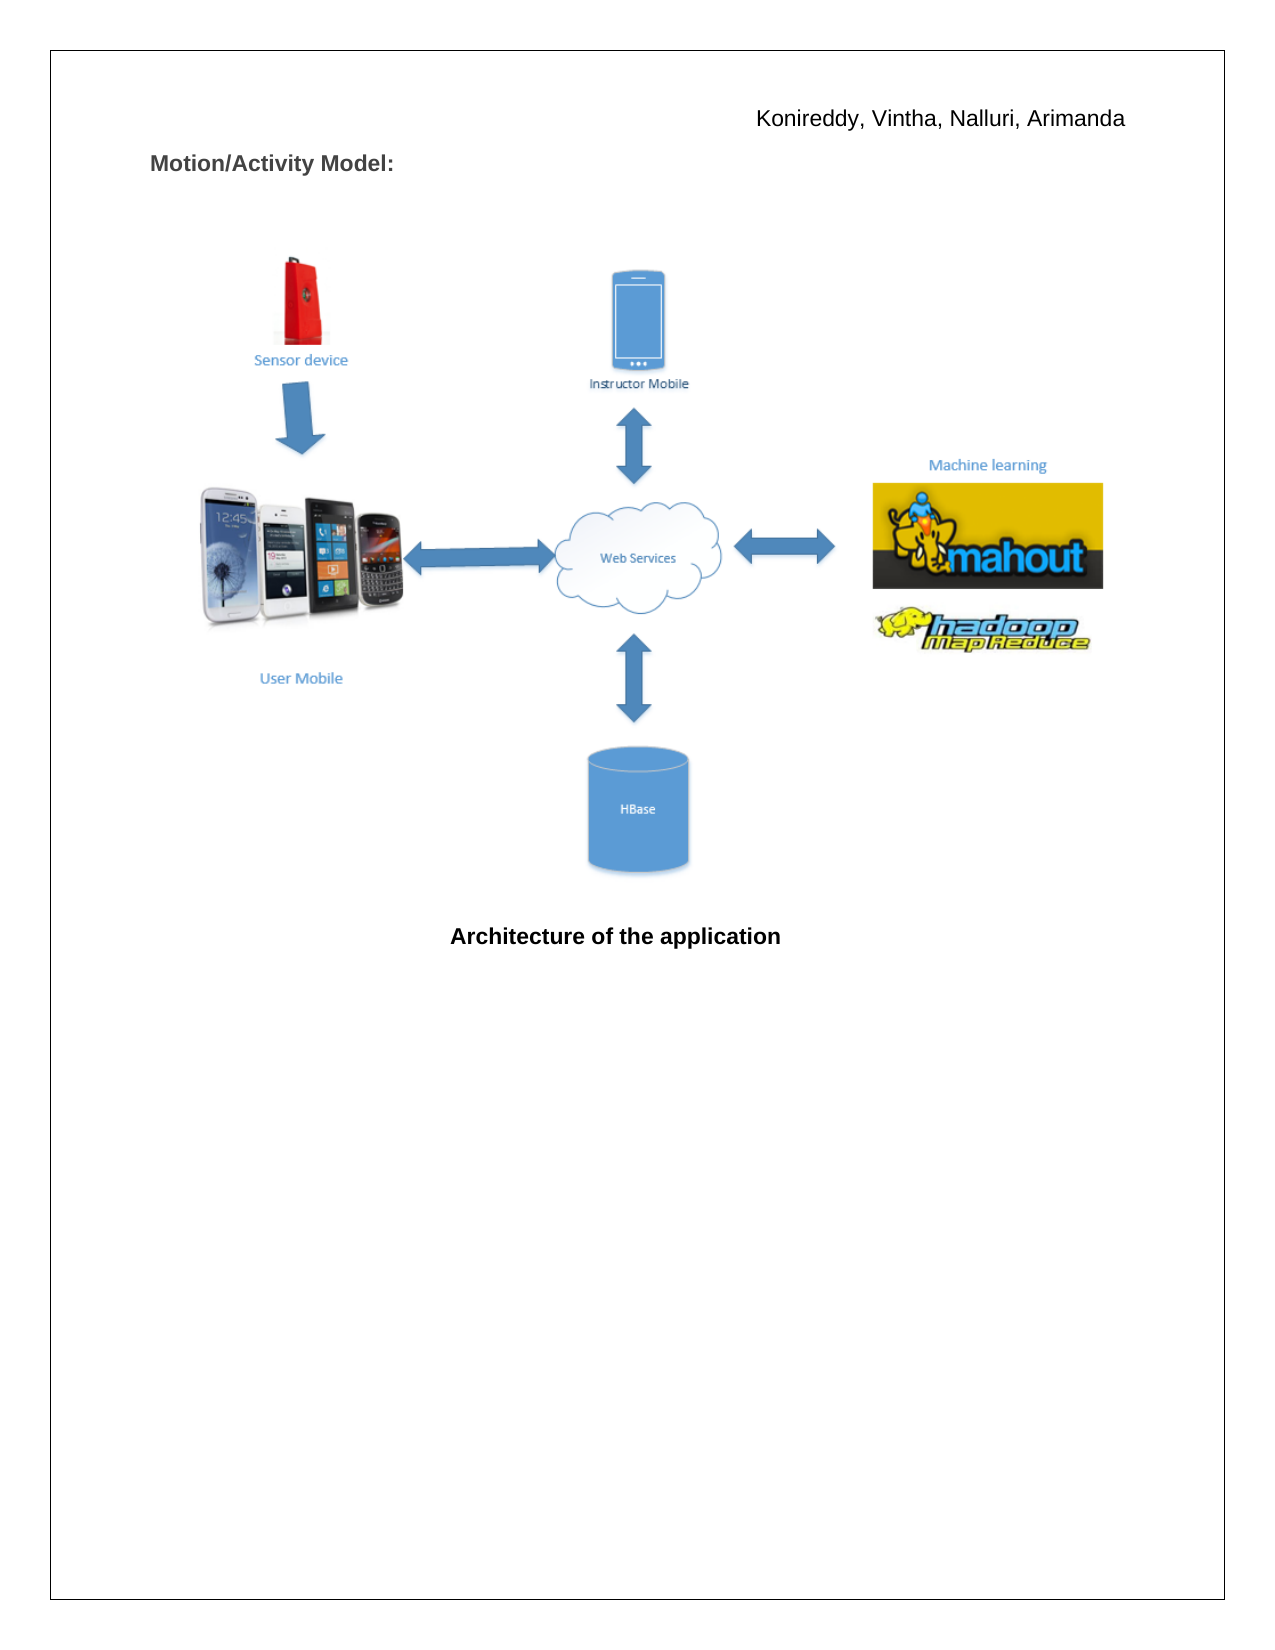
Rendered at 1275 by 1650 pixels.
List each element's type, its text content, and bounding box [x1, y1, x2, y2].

text Architecture of the application [150, 923, 1125, 949]
text Motion/Activity Model: [150, 150, 1125, 176]
picture [150, 240, 1125, 889]
